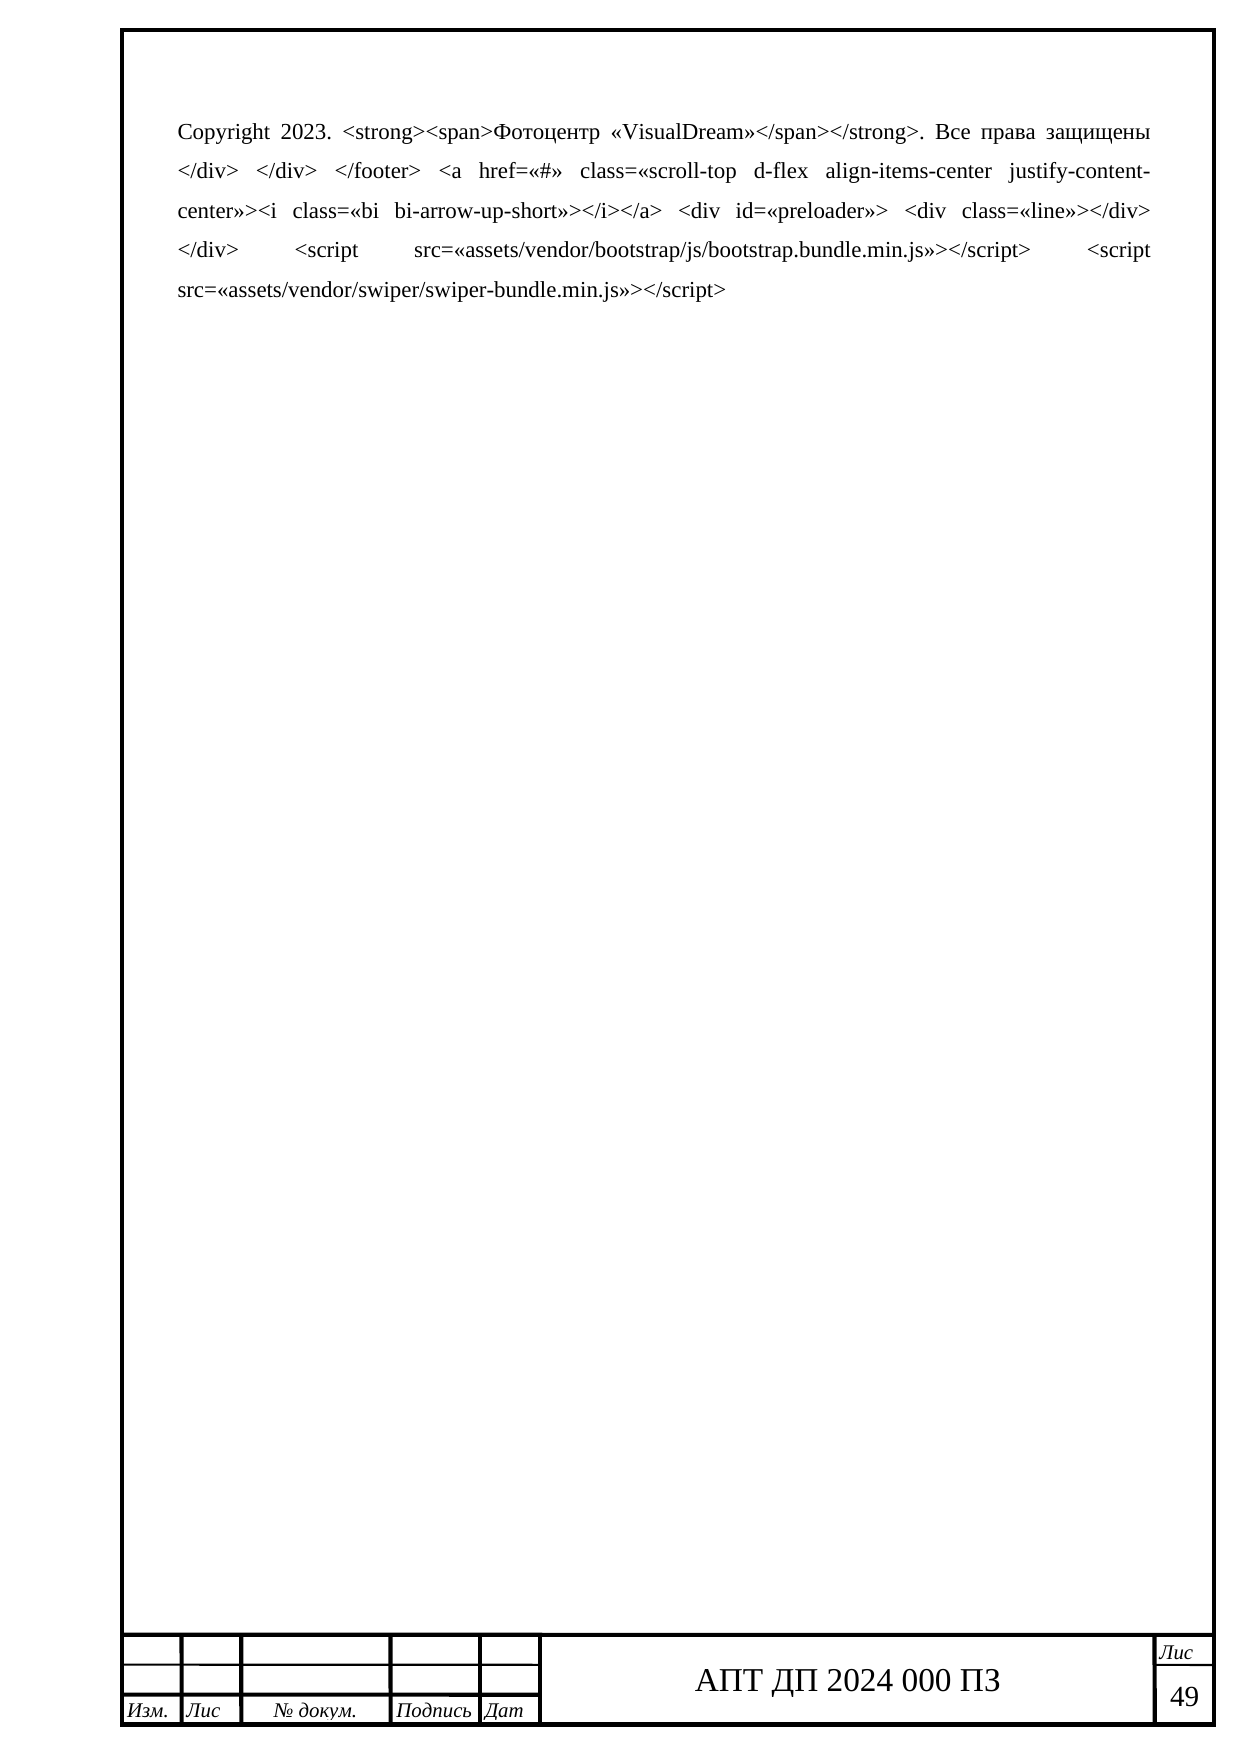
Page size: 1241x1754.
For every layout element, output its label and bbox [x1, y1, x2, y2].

text [177, 118, 1152, 302]
